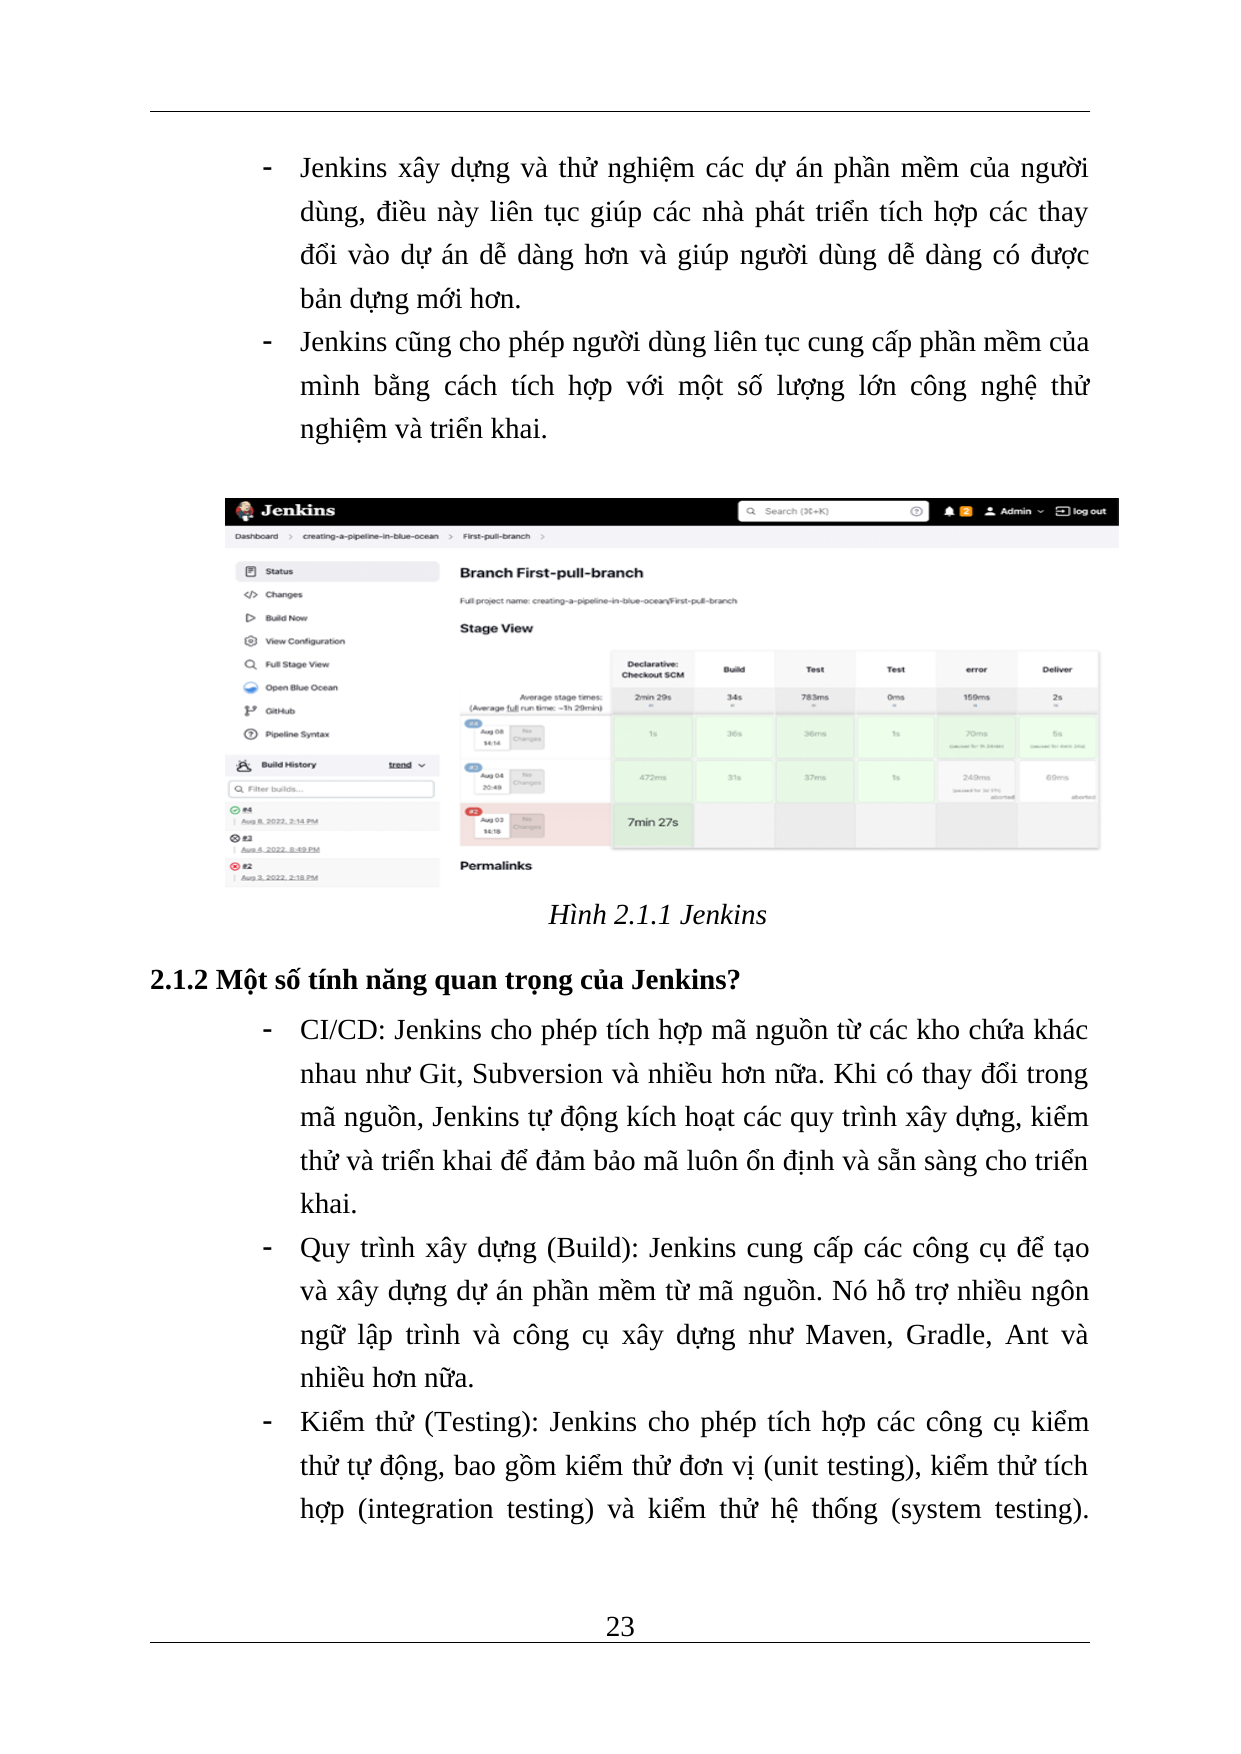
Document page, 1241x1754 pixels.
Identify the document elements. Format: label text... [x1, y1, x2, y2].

list Quy trình xây dựng (Build): Jenkins cung cấp các công cụ để tạo và xây dựng dự án phần mềm từ mã nguồn. Nó hỗ trợ nhiều ngôn ngữ lập trình và công cụ xây dựng như Maven, Gradle, Ant và nhiều hơn nữa. [262, 1230, 1090, 1394]
subtitle 2.1.2 Một số tính năng quan trọng của Jenkins? [150, 962, 1090, 995]
picture [225, 498, 1119, 888]
list CI/CD: Jenkins cho phép tích hợp mã nguồn từ các kho chứa khác nhau như Git, Subversion và nhiều hơn nữa. Khi có thay đổi trong mã nguồn, Jenkins tự động kích hoạt các quy trình xây dựng, kiểm thử và triển khai để đảm bảo mã luôn ổn định và sẵn sàng cho triển khai. [262, 1012, 1090, 1220]
list Jenkins cũng cho phép người dùng liên tục cung cấp phần mềm của mình bằng cách tích hợp với một số lượng lớn công nghệ thử nghiệm và triển khai. [262, 324, 1090, 445]
list Hình 2.1.1 Jenkins [225, 897, 1090, 931]
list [262, 1404, 1090, 1525]
list Jenkins xây dựng và thử nghiệm các dự án phần mềm của người dùng, điều này liên tục giúp các nhà phát triển tích hợp các thay đổi vào dự án dễ dàng hơn và giúp người dùng dễ dàng có được bản dựng mới hơn. [262, 150, 1090, 314]
